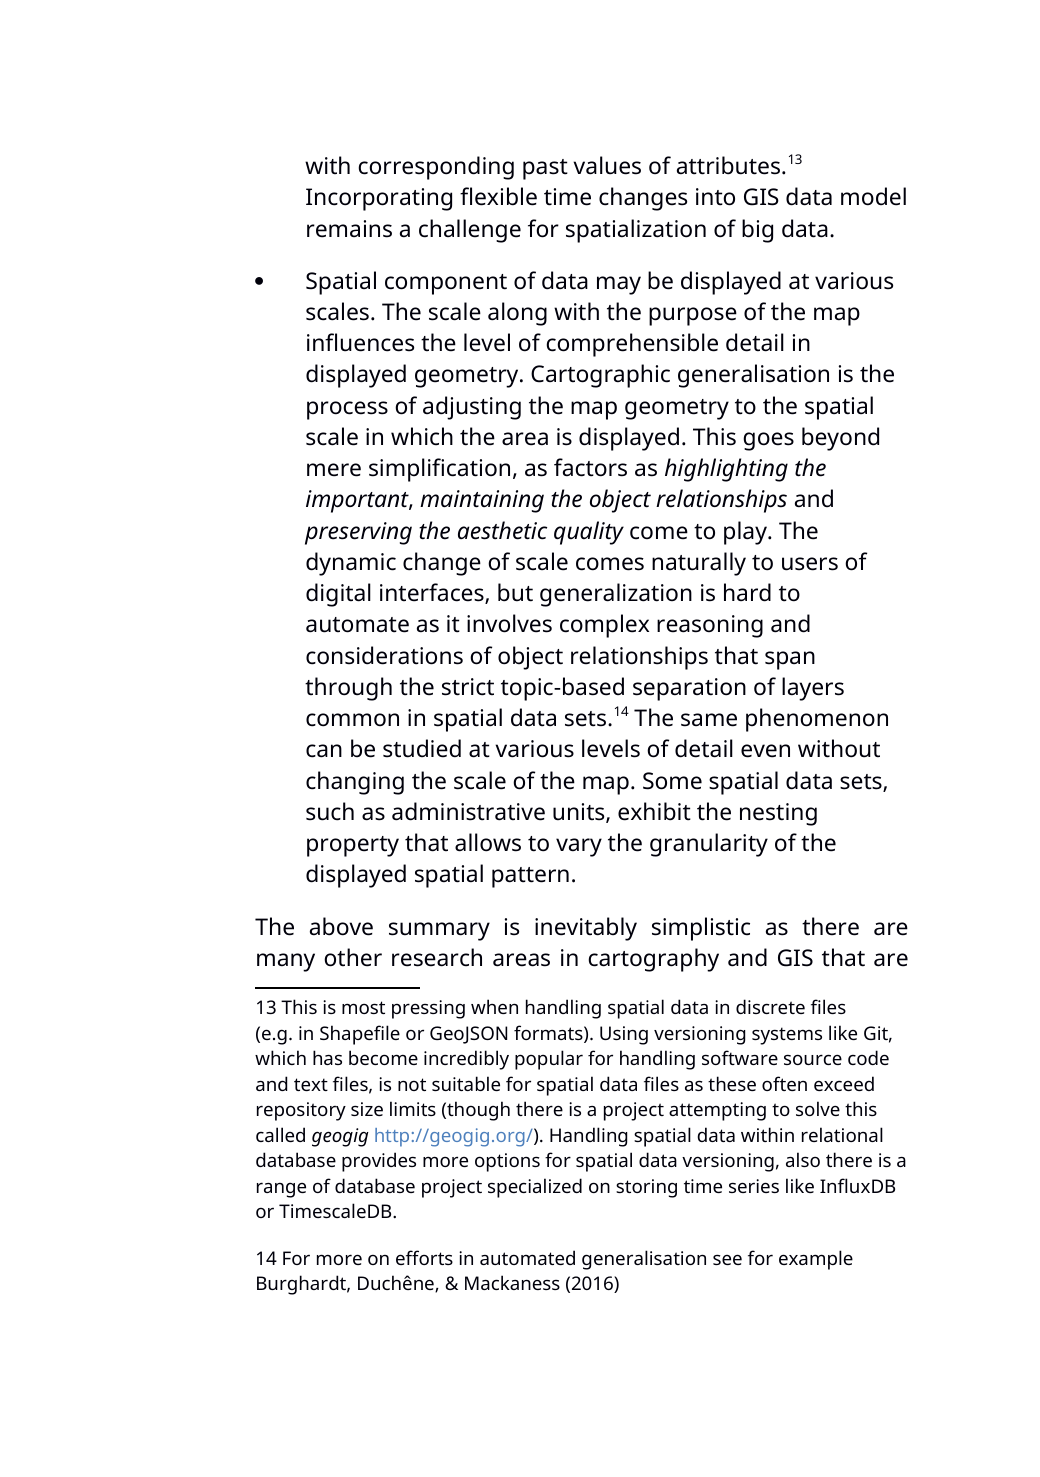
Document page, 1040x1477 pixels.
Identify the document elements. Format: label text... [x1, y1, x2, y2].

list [255, 150, 910, 244]
text The above summary is inevitably simplistic as there are many other research areas in cartography and GIS that are relevant to big data efforts. Some will be touched on later in the thesis, others are unfortunately out of its scope. One such case for all is spatial imagery that is an example of truly big data source that is inherently spatial. Big in this case means unprecedented spatial, temporal and spectral resolutions brought about by improvements in global monitoring systems. [255, 910, 910, 973]
list Spatial component of data may be displayed at various scales. The scale along with the purpose of the map influences the level of comprehensible detail in displayed geometry. Cartographic generalisation is the process of adjusting the map geometry to the spatial scale in which the area is displayed. This goes beyond mere simplification, as factors as highlighting the important, maintaining the object relationships and preserving the aesthetic quality come to play. The dynamic change of scale comes naturally to users of digital interfaces, but generalization is hard to automate as it involves complex reasoning and considerations of object relationships that span through the strict topic-based separation of layers common in spatial data sets. The same phenomenon can be studied at various levels of detail even without changing the scale of the map. Some spatial data sets, such as administrative units, exhibit the nesting property that allows to vary the granularity of the displayed spatial pattern. [255, 264, 910, 889]
